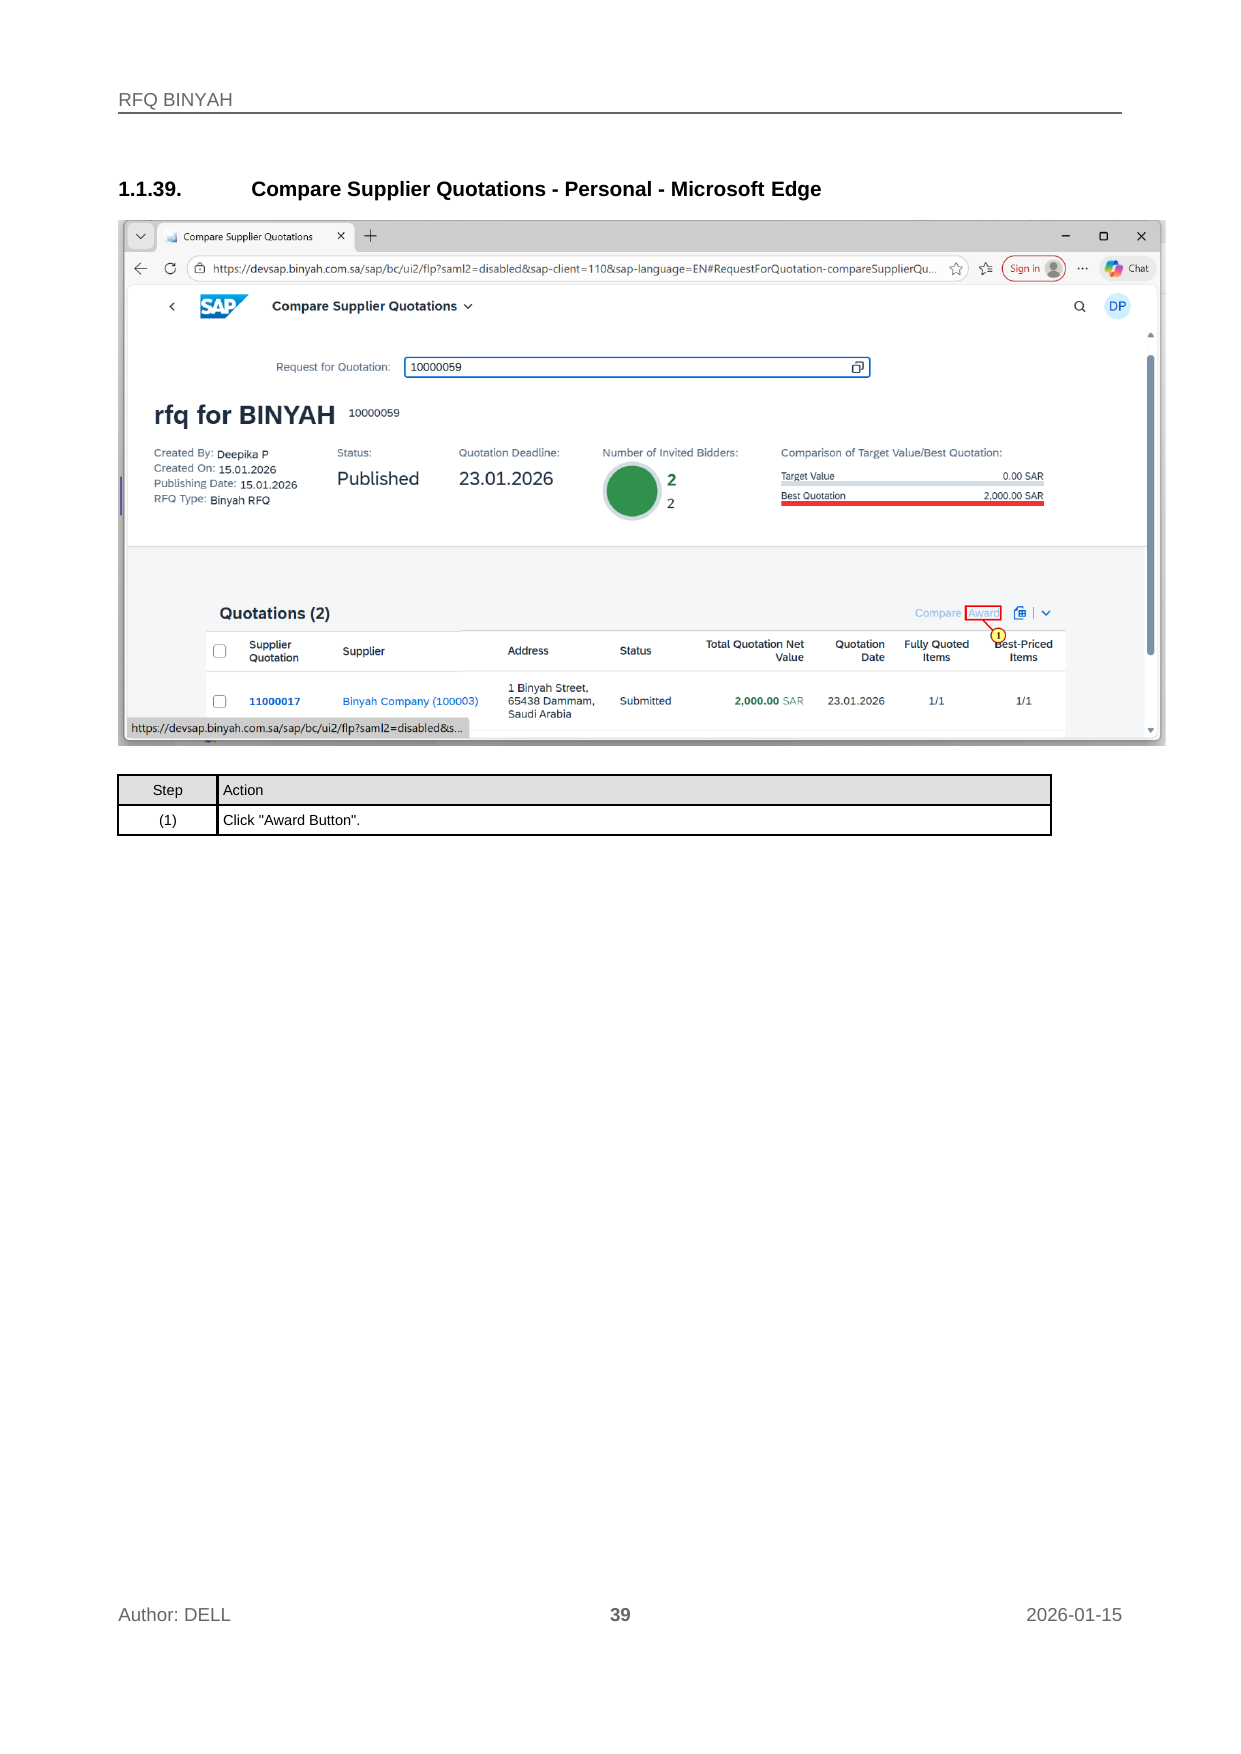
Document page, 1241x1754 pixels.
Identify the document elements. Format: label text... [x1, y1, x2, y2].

table_cell (1) [119, 806, 216, 834]
text Compare Supplier Quotations - Personal - Microsoft​ Edge [118, 177, 1122, 201]
table_cell Click "Award Button". [219, 806, 1050, 834]
table_header Action [219, 776, 1050, 804]
picture [118, 220, 1166, 746]
table_header Step [119, 776, 216, 804]
